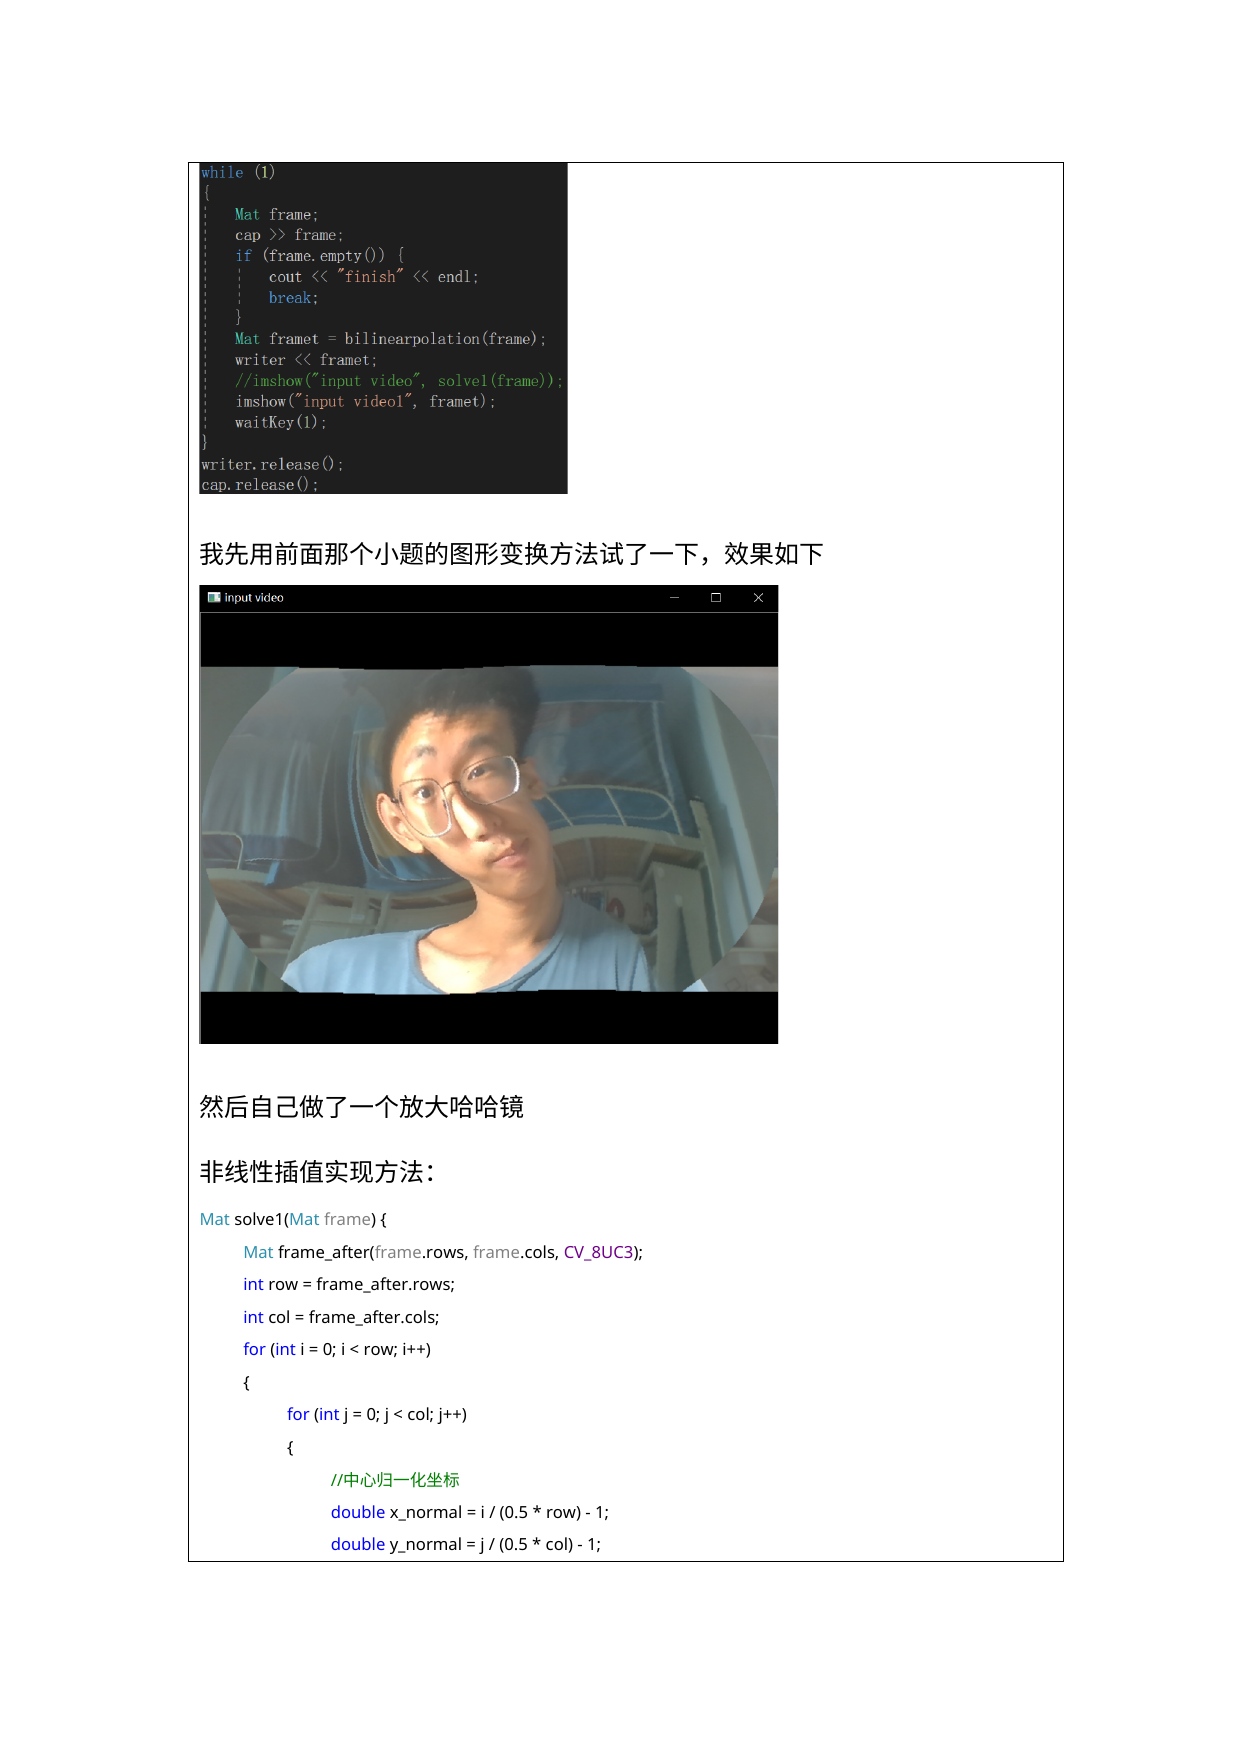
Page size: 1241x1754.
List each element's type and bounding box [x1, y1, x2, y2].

picture [199, 163, 568, 494]
picture [199, 585, 779, 1044]
table_cell [189, 163, 1063, 1561]
